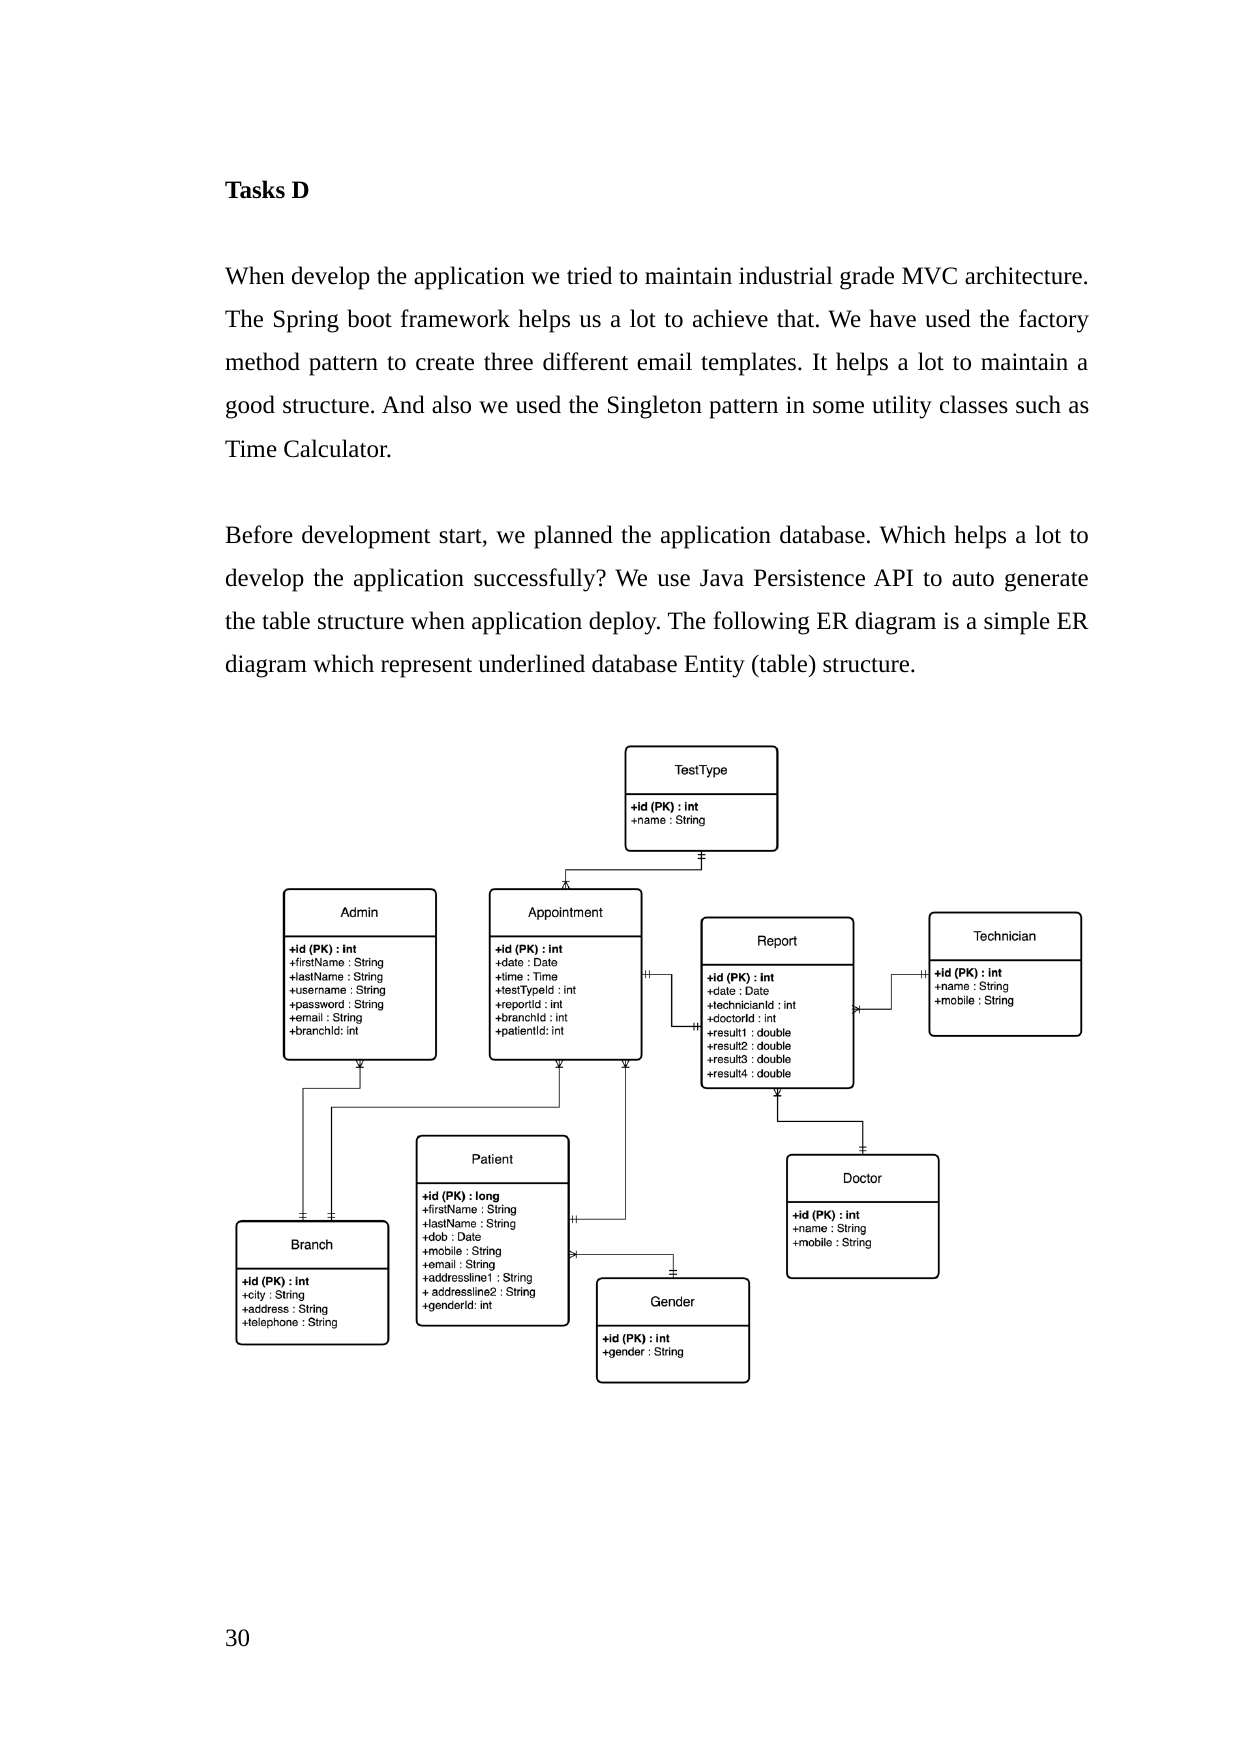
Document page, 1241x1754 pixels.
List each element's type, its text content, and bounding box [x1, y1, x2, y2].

subtitle Tasks D [225, 175, 1090, 204]
text Before development start, we planned the application database. Which helps a lot to develop the application successfully? We use Java Persistence API to auto generate the table structure when application deploy. The following ER diagram is a simple ER diagram which represent underlined database Entity (table) structure. [225, 520, 1090, 678]
picture [225, 735, 1091, 1401]
text When develop the application we tried to maintain industrial grade MVC architecture. The Spring boot framework helps us a lot to achieve that. We have used the factory method pattern to create three different email templates. It helps a lot to maintain a good structure. And also we used the Singleton pattern in some utility classes such as Time Calculator. [225, 261, 1090, 462]
